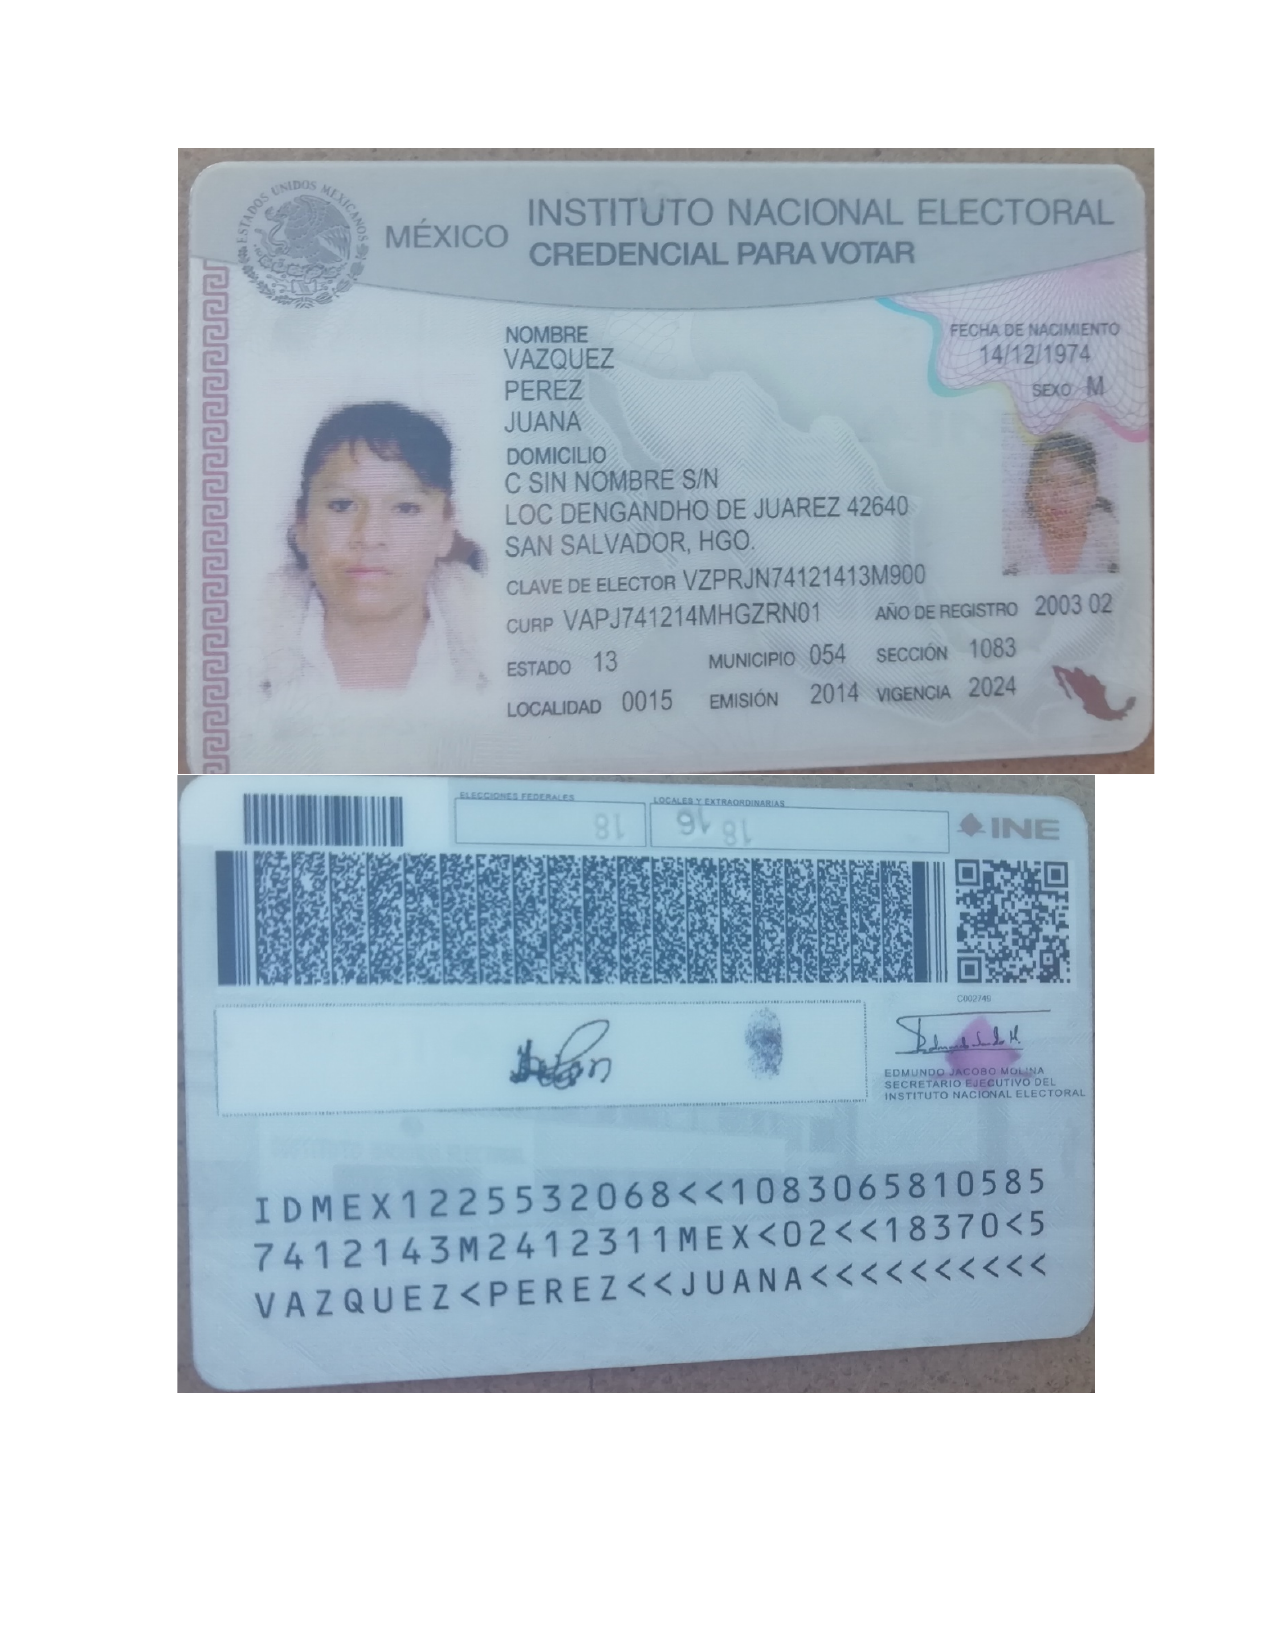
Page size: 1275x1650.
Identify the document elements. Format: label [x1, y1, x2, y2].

picture [177, 775, 1095, 1393]
picture [178, 148, 1155, 774]
